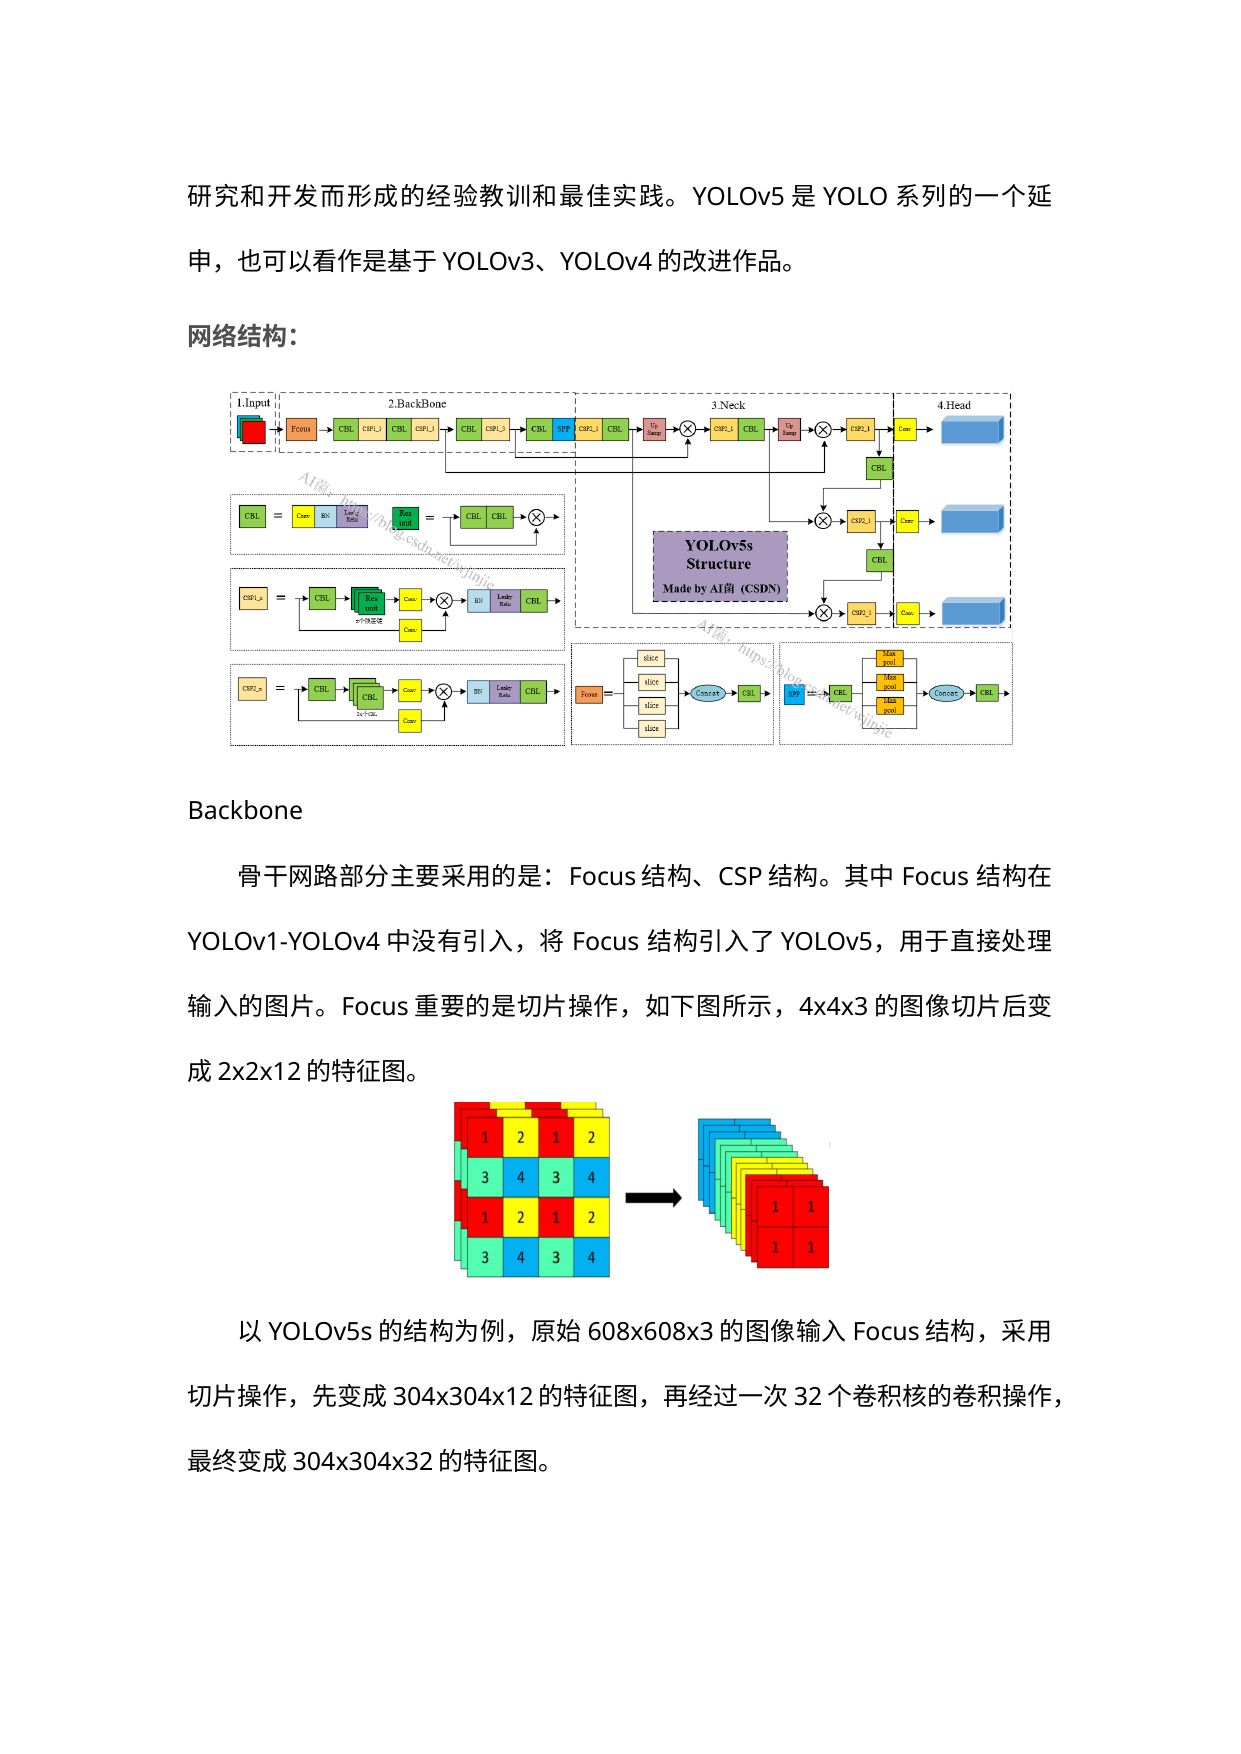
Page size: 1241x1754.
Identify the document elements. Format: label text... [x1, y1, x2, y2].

text 以YOLOv5s的结构为例，原始608x608x3的图像输入Focus结构，采用切片操作，先变成304x304x12的特征图，再经过一次32个卷积核的卷积操作，最终变成304x304x32的特征图。 [187, 1297, 1053, 1492]
picture [452, 1102, 832, 1278]
picture [225, 387, 1015, 750]
subtitle 网络结构： [187, 302, 1053, 367]
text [187, 162, 1053, 292]
text Backbone [187, 777, 1053, 842]
text 骨干网路部分主要采用的是：Focus结构、CSP结构。其中 Focus 结构在YOLOv1-YOLOv4中没有引入，将 Focus 结构引入了YOLOv5，用于直接处理输入的图片。Focus重要的是切片操作，如下图所示，4x4x3的图像切片后变成2x2x12的特征图。 [187, 842, 1053, 1102]
